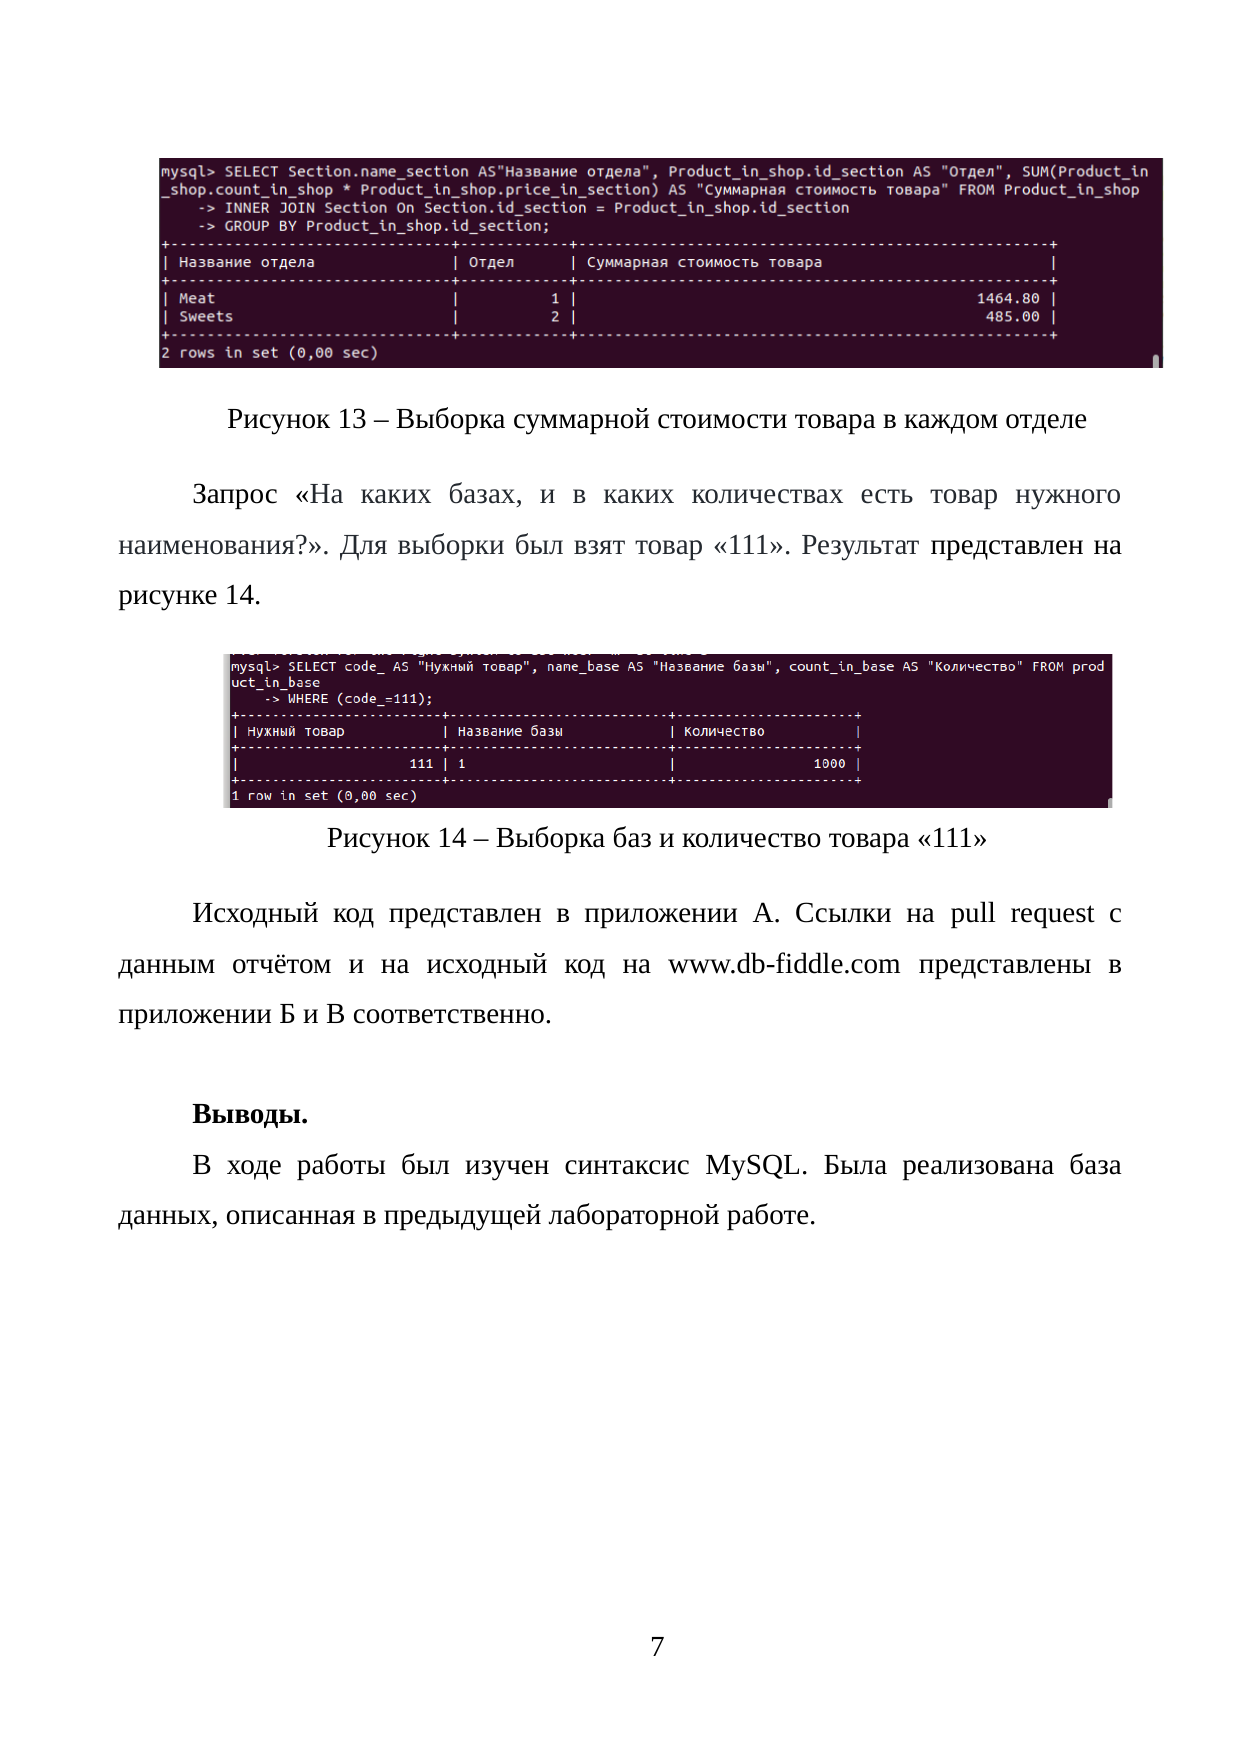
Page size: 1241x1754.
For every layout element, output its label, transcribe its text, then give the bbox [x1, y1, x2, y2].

text Рисунок 14 – Выборка баз и количество товара «111» [118, 703, 1122, 854]
text Исходный код представлен в приложении А. Ссылки на pull request с данным отчётом и на исходный код на www.db-fiddle.com представлены в приложении Б и В соответственно. [118, 895, 1122, 1029]
text В ходе работы был изучен синтаксис MySQL. Была реализована база данных, описанная в предыдущей лабораторной работе. [118, 1147, 1122, 1231]
picture [223, 654, 1113, 808]
text Запрос «На каких базах, и в каких количествах есть товар нужного наименования?». Для выборки был взят товар «111». Результат представлен на рисунке 14. [118, 476, 1122, 611]
picture [159, 158, 1164, 368]
subtitle Выводы. [118, 1097, 1122, 1130]
